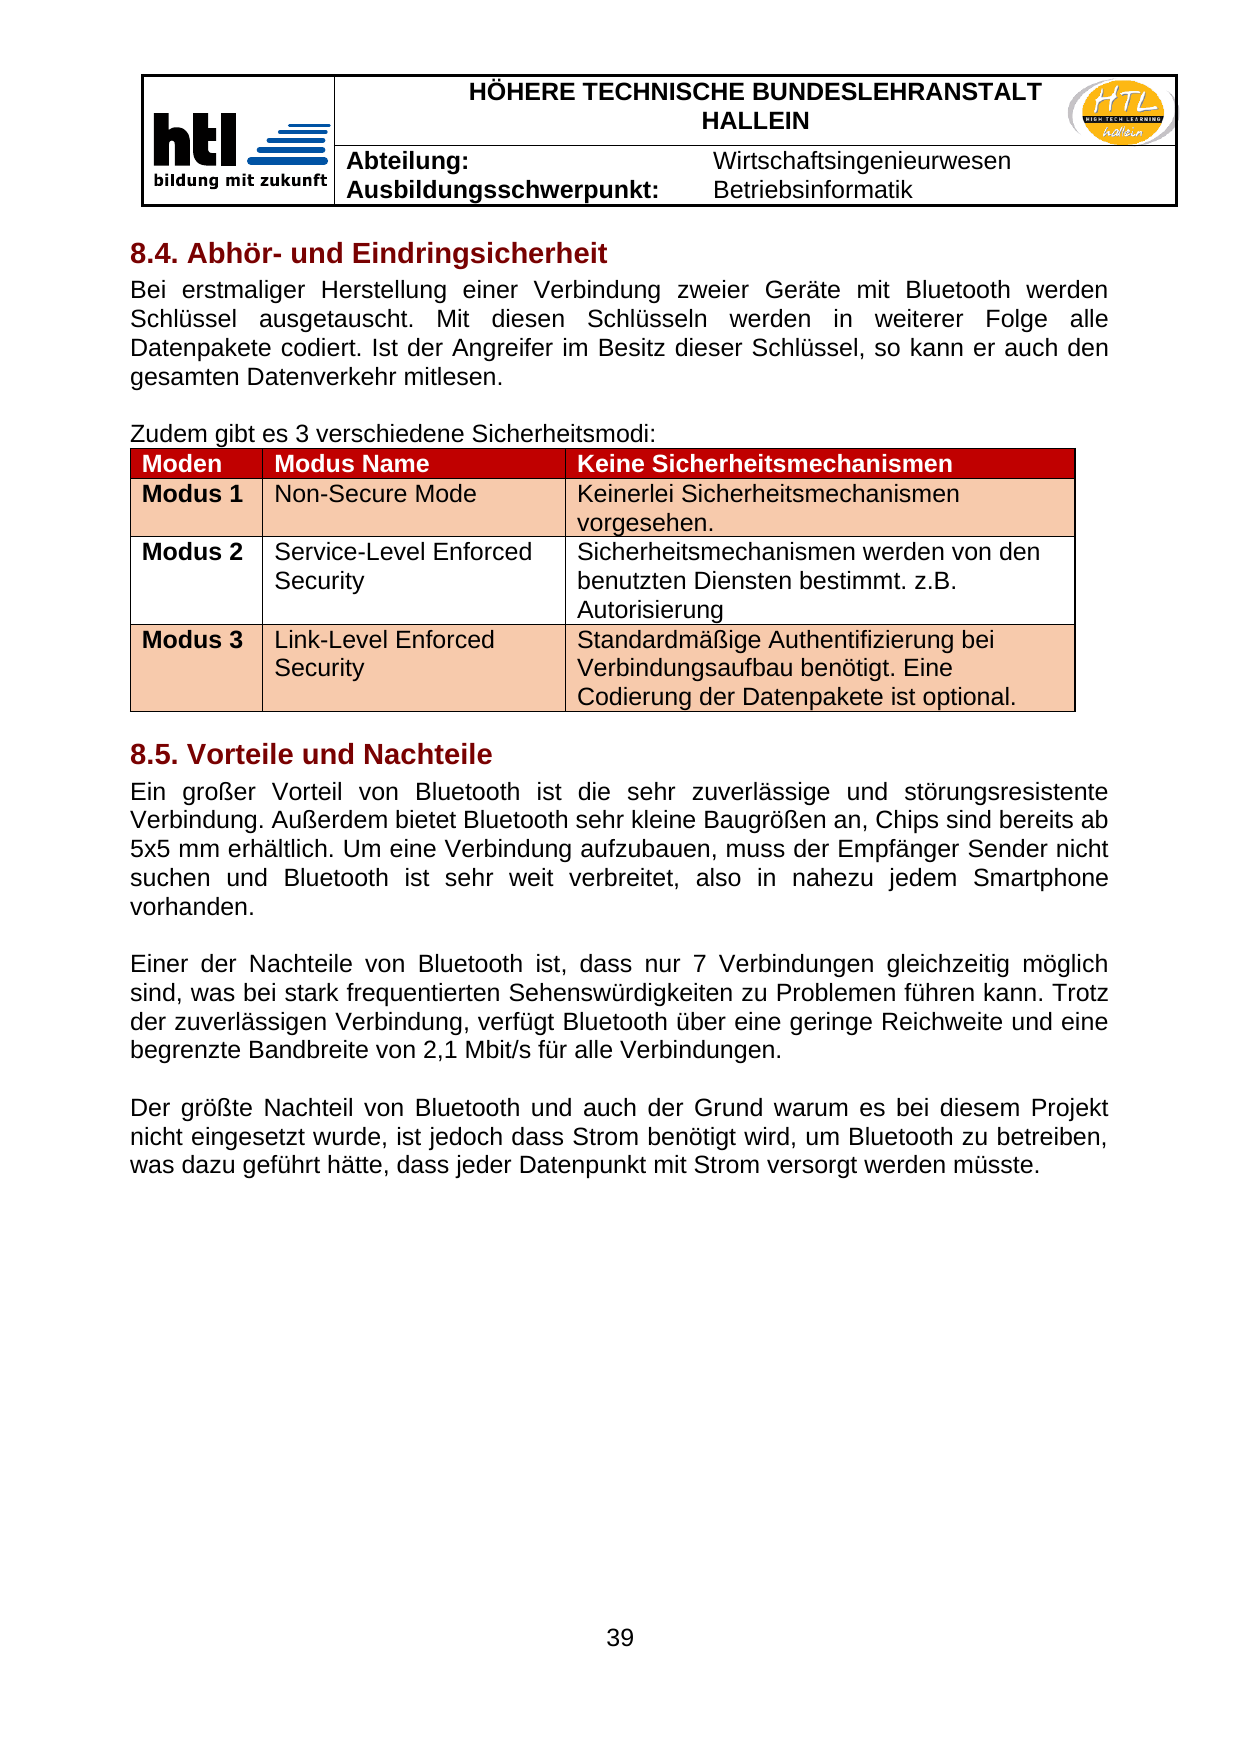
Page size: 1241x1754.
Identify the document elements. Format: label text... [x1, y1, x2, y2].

text Ein großer Vorteil von Bluetooth ist die sehr zuverlässige und störungsresistente Verbindung. Außerdem bietet Bluetooth sehr kleine Baugrößen an, Chips sind bereits ab 5x5 mm erhältlich. Um eine Verbindung aufzubauen, muss der Empfänger Sender nicht suchen und Bluetooth ist sehr weit verbreitet, also in nahezu jedem Smartphone vorhanden. [130, 777, 1110, 920]
text Zudem gibt es 3 verschiedene Sicherheitsmodi: [130, 419, 1110, 448]
table_cell Non-Secure Mode [263, 479, 565, 536]
table_cell Modus 3 [131, 625, 262, 711]
text Bei erstmaliger Herstellung einer Verbindung zweier Geräte mit Bluetooth werden Schlüssel ausgetauscht. Mit diesen Schlüsseln werden in weiterer Folge alle Datenpakete codiert. Ist der Angreifer im Besitz dieser Schlüssel, so kann er auch den gesamten Datenverkehr mitlesen. [130, 275, 1110, 390]
table_cell Keinerlei Sicherheitsmechanismen vorgesehen. [566, 479, 1074, 536]
table_cell Service-Level Enforced Security [263, 537, 565, 623]
subtitle 8.4. Abhör- und Eindringsicherheit [130, 236, 1110, 269]
text Der größte Nachteil von Bluetooth und auch der Grund warum es bei diesem Projekt nicht eingesetzt wurde, ist jedoch dass Strom benötigt wird, um Bluetooth zu betreiben, was dazu geführt hätte, dass jeder Datenpunkt mit Strom versorgt werden müsste. [130, 1093, 1110, 1179]
table_cell Sicherheitsmechanismen werden von den benutzten Diensten bestimmt. z.B. Autorisierung [566, 537, 1074, 623]
table_cell Link-Level Enforced Security [263, 625, 565, 711]
table_cell Standardmäßige Authentifizierung bei Verbindungsaufbau benötigt. Eine Codierung der Datenpakete ist optional. [566, 625, 1074, 711]
picture [1067, 78, 1175, 145]
table_header Keine Sicherheitsmechanismen [566, 449, 1074, 478]
subtitle 8.5. Vorteile und Nachteile [130, 737, 1110, 770]
table_cell Modus 2 [131, 537, 262, 623]
table_header Modus Name [263, 449, 565, 478]
table_cell Modus 1 [131, 479, 262, 536]
text Einer der Nachteile von Bluetooth ist, dass nur 7 Verbindungen gleichzeitig möglich sind, was bei stark frequentierten Sehenswürdigkeiten zu Problemen führen kann. Trotz der zuverlässigen Verbindung, verfügt Bluetooth über eine geringe Reichweite und eine begrenzte Bandbreite von 2,1 Mbit/s für alle Verbindungen. [130, 949, 1110, 1064]
table_header Moden [131, 449, 262, 478]
